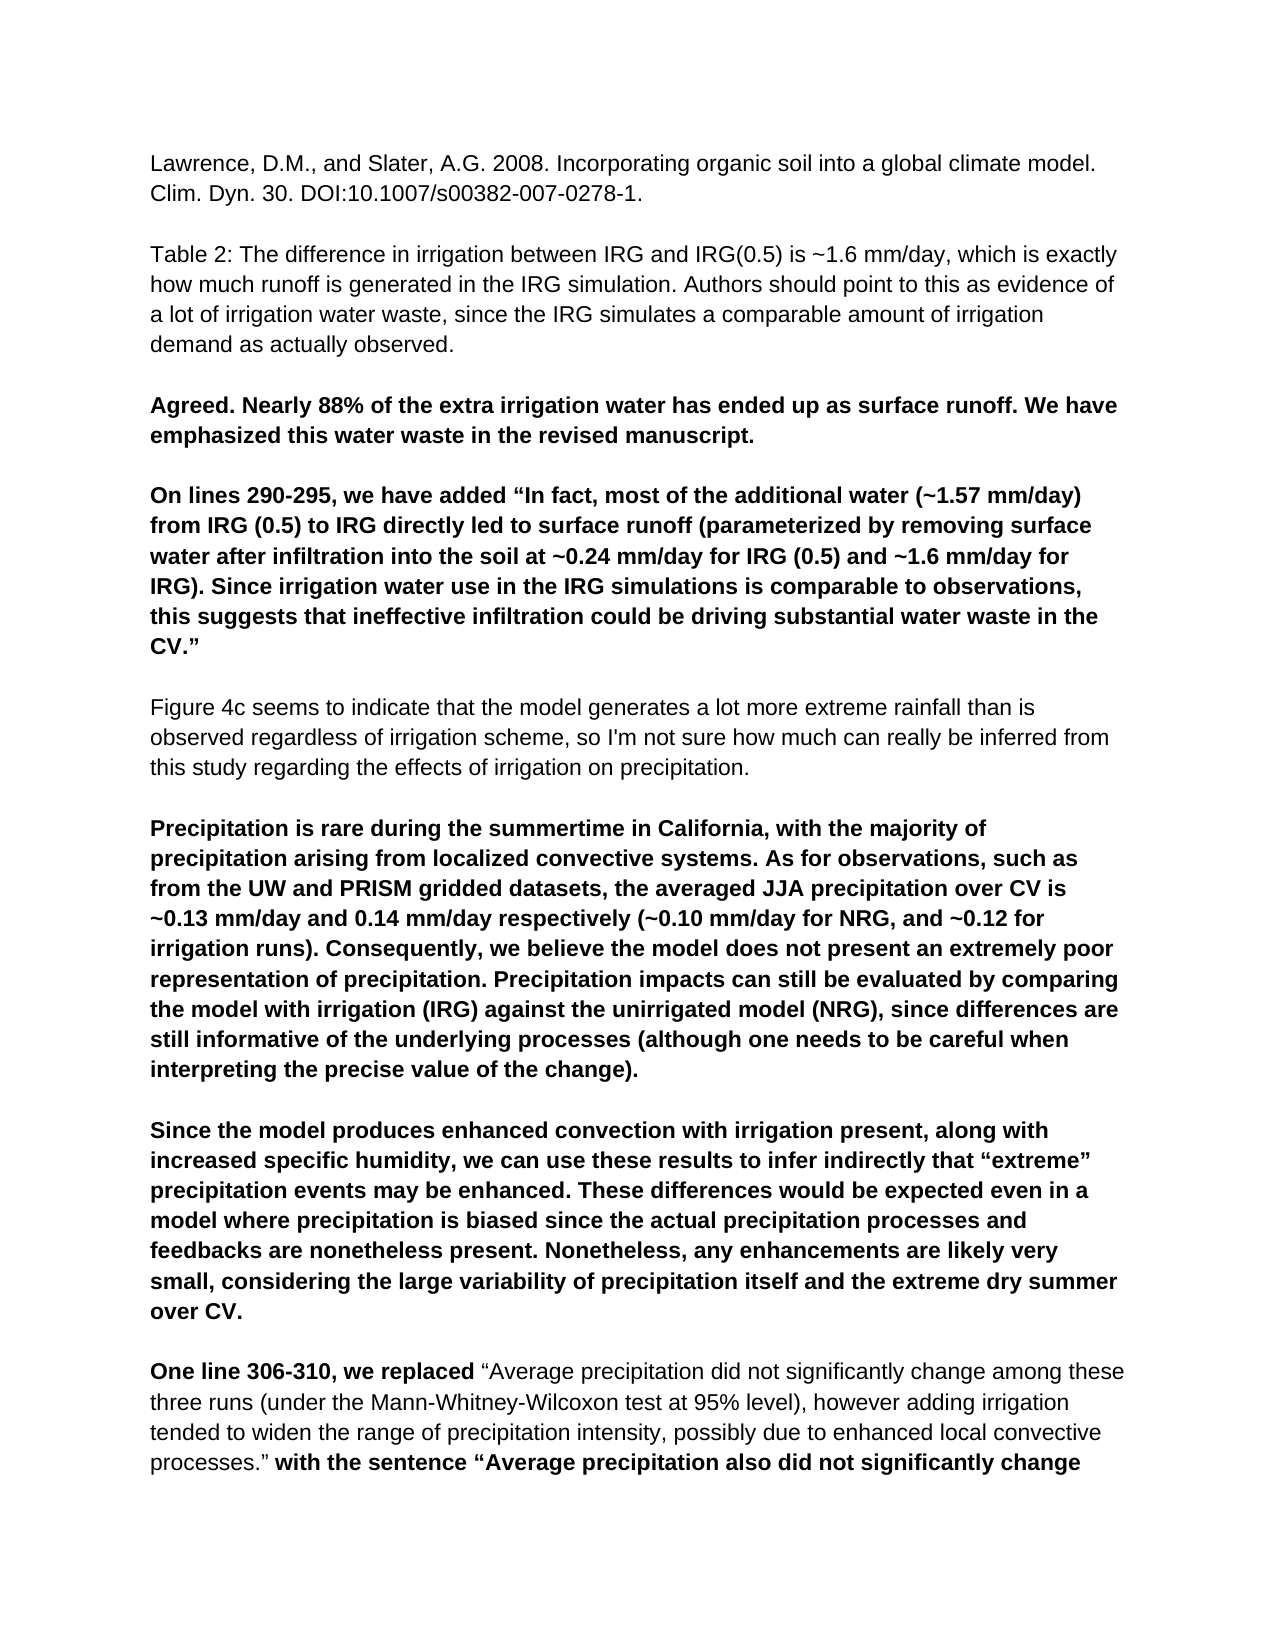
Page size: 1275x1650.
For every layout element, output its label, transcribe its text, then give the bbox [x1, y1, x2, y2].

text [150, 1358, 1125, 1475]
text On lines 290-295, we have added “In fact, most of the additional water (~1.57 mm/day) from IRG (0.5) to IRG directly led to surface runoff (parameterized by removing surface water after infiltration into the soil at ~0.24 mm/day for IRG (0.5) and ~1.6 mm/day for IRG). Since irrigation water use in the IRG simulations is comparable to observations, this suggests that ineffective infiltration could be driving substantial water waste in the CV.” [150, 482, 1125, 660]
text Table 2: The difference in irrigation between IRG and IRG(0.5) is ~1.6 mm/day, which is exactly how much runoff is generated in the IRG simulation. Authors should point to this as evidence of a lot of irrigation water waste, since the IRG simulates a comparable amount of irrigation demand as actually observed. [150, 241, 1125, 358]
text Agreed. Nearly 88% of the extra irrigation water has ended up as surface runoff. We have emphasized this water waste in the revised manuscript. [150, 392, 1125, 448]
text Figure 4c seems to indicate that the model generates a lot more extreme rainfall than is observed regardless of irrigation scheme, so I'm not sure how much can really be inferred from this study regarding the effects of irrigation on precipitation. [150, 694, 1125, 781]
text Precipitation is rare during the summertime in California, with the majority of precipitation arising from localized convective systems. As for observations, such as from the UW and PRISM gridded datasets, the averaged JJA precipitation over CV is ~0.13 mm/day and 0.14 mm/day respectively (~0.10 mm/day for NRG, and ~0.12 for irrigation runs). Consequently, we believe the model does not present an extremely poor representation of precipitation. Precipitation impacts can still be evaluated by comparing the model with irrigation (IRG) against the unirrigated model (NRG), since differences are still informative of the underlying processes (although one needs to be careful when interpreting the precise value of the change). [150, 814, 1125, 1083]
text Since the model produces enhanced convection with irrigation present, along with increased specific humidity, we can use these results to infer indirectly that “extreme” precipitation events may be enhanced. These differences would be expected even in a model where precipitation is biased since the actual precipitation processes and feedbacks are nonetheless present. Nonetheless, any enhancements are likely very small, considering the large variability of precipitation itself and the extreme dry summer over CV. [150, 1117, 1125, 1324]
text Lawrence, D.M., and Slater, A.G. 2008. Incorporating organic soil into a global climate model. Clim. Dyn. 30. DOI:10.1007/s00382-007-0278-1. [150, 150, 1125, 207]
